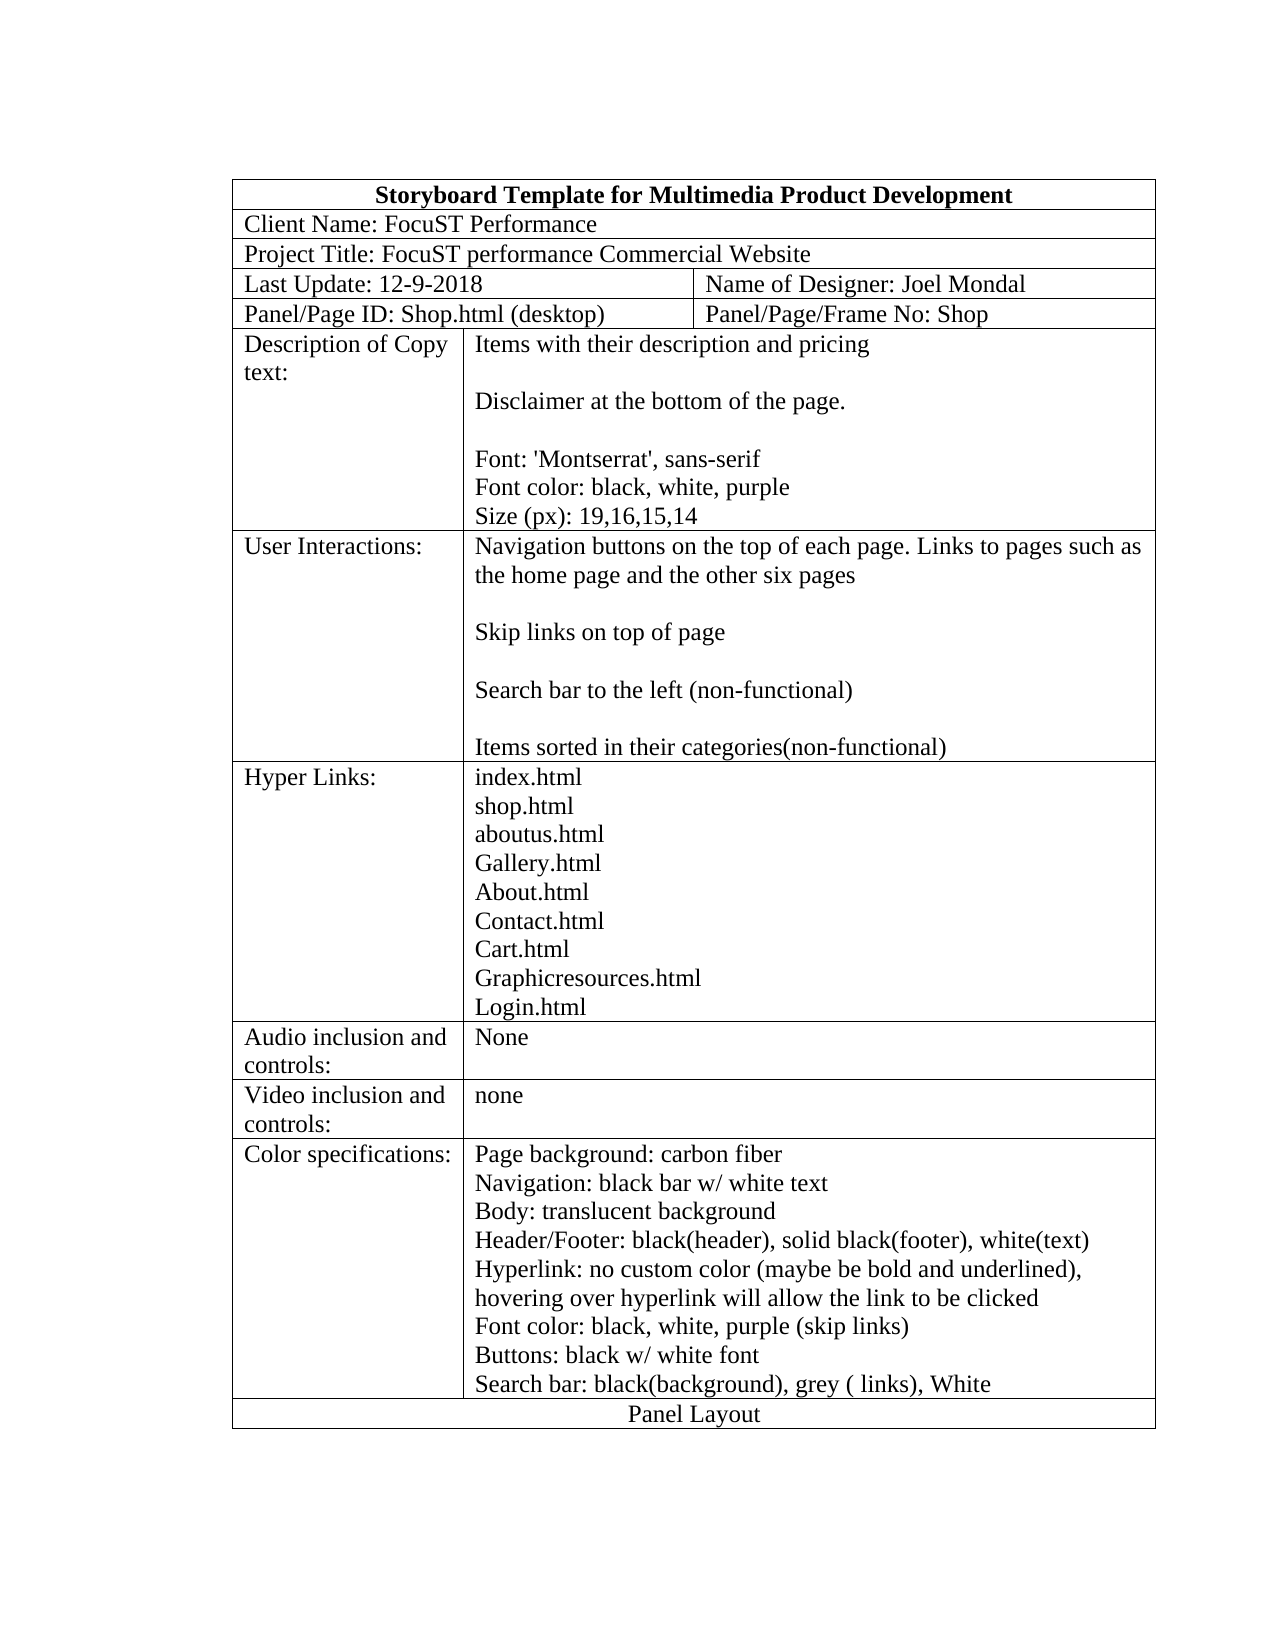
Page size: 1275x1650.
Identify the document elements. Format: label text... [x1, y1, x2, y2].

table_cell Panel/Page ID: Shop.html (desktop) [233, 299, 693, 328]
table_cell Page background: carbon fiber Navigation: black bar w/ white text Body: translucent background Header/Footer: black(header), solid black(footer), white(text) Hyperlink: no custom color (maybe be bold and underlined), hovering over hyperlink will allow the link to be clicked Font color: black, white, purple (skip links) Buttons: black w/ white font Search bar: black(background), grey ( links), White [464, 1139, 1155, 1398]
table_cell Audio inclusion and controls: [233, 1022, 463, 1079]
table_cell Panel/Page/Frame No: Shop [694, 299, 1155, 328]
table_cell None [464, 1022, 1155, 1079]
table_cell Name of Designer: Joel Mondal [694, 269, 1155, 298]
table_cell Video inclusion and controls: [233, 1080, 463, 1138]
table_cell index.html shop.html aboutus.html Gallery.html About.html Contact.html Cart.html Graphicresources.html Login.html [464, 762, 1155, 1021]
table_cell Hyper Links: [233, 762, 463, 1021]
table_cell Items with their description and pricing Disclaimer at the bottom of the page. Font: 'Montserrat', sans-serif Font color: black, white, purple Size (px): 19,16,15,14 [464, 329, 1155, 530]
table_cell Navigation buttons on the top of each page. Links to pages such as the home page and the other six pages Skip links on top of page Search bar to the left (non-functional) Items sorted in their categories(non-functional) [464, 531, 1155, 761]
table_cell none [464, 1080, 1155, 1138]
table_cell Client Name: FocuST Performance [233, 210, 1155, 238]
table_cell Panel Layout [233, 1399, 1155, 1427]
table_header Storyboard Template for Multimedia Product Development [233, 180, 1155, 208]
table_cell Color specifications: [233, 1139, 463, 1398]
table_cell Project Title: FocuST performance Commercial Website [233, 239, 1155, 268]
table_cell Description of Copy text: [233, 329, 463, 530]
table_cell User Interactions: [233, 531, 463, 761]
table_cell Last Update: 12-9-2018 [233, 269, 693, 298]
